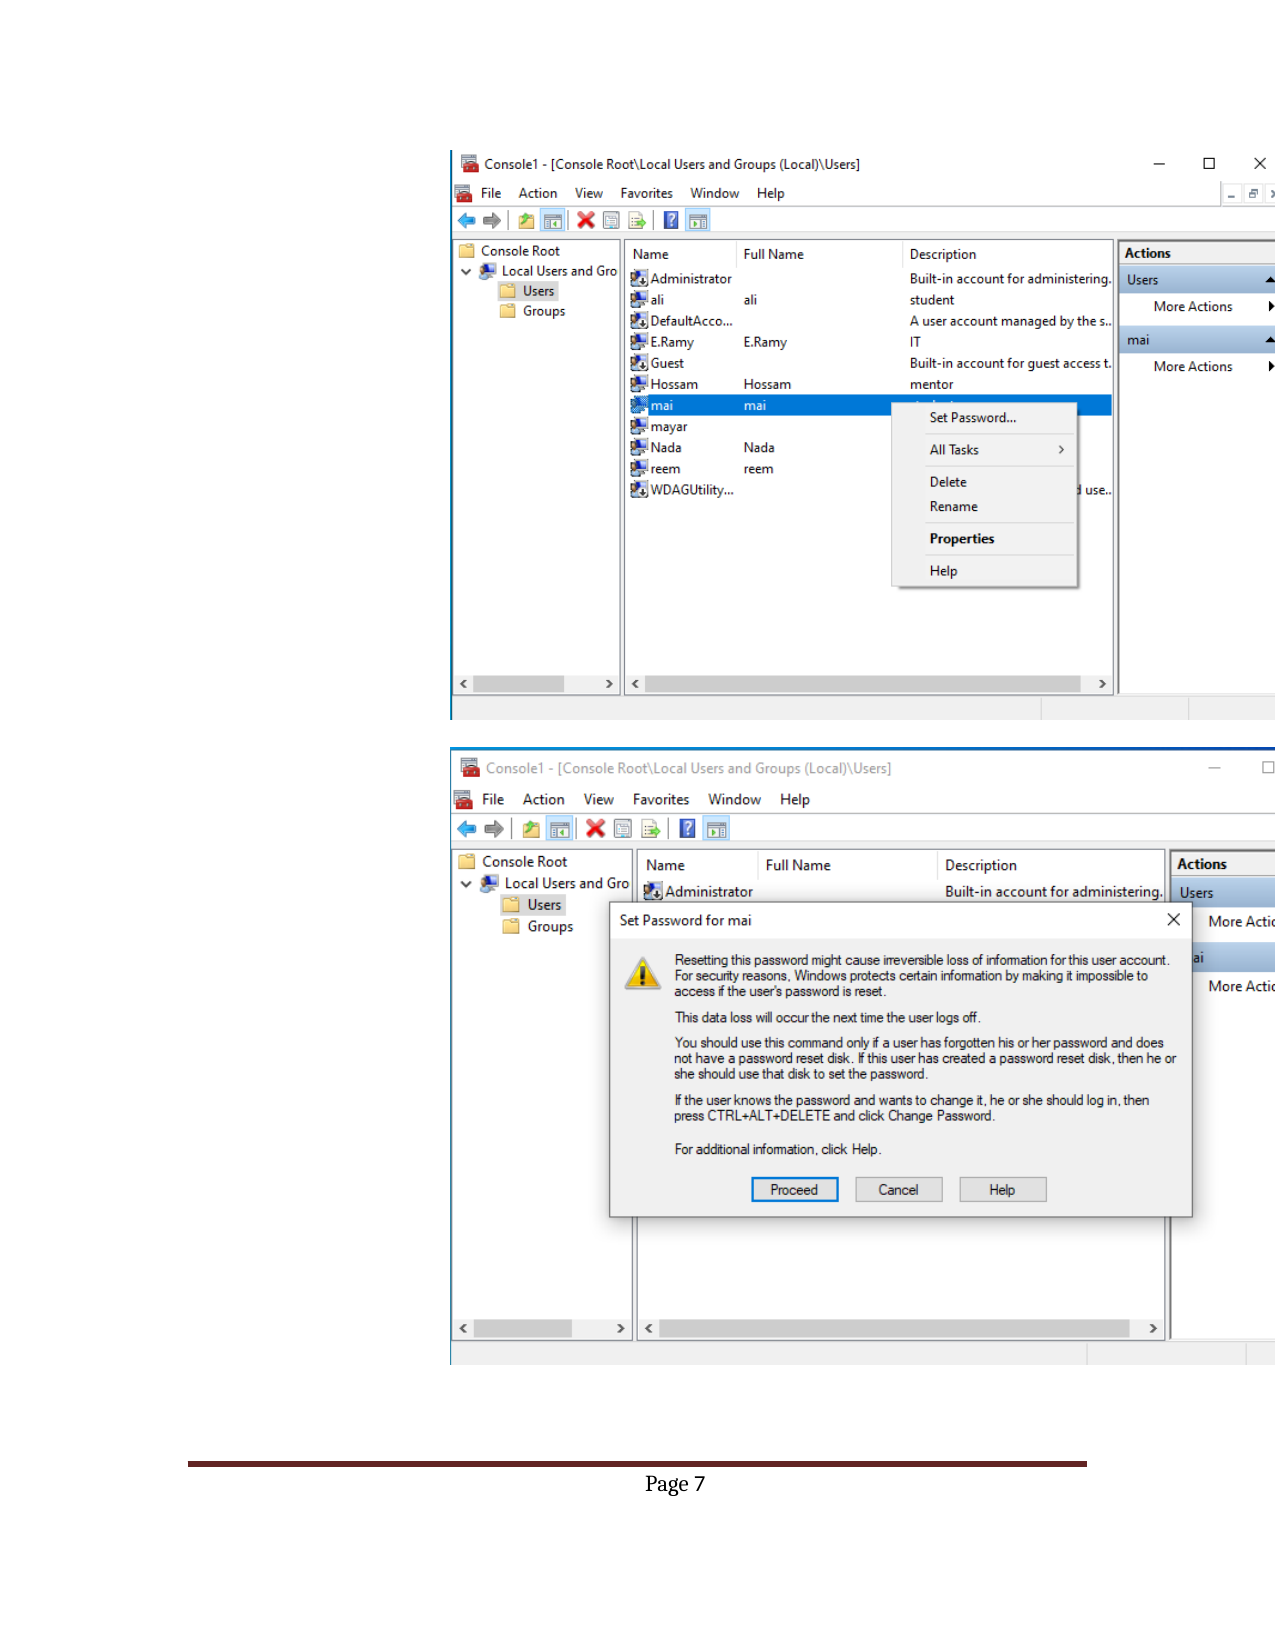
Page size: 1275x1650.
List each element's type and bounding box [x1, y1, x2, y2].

picture [450, 747, 1275, 1365]
picture [452, 150, 1275, 720]
